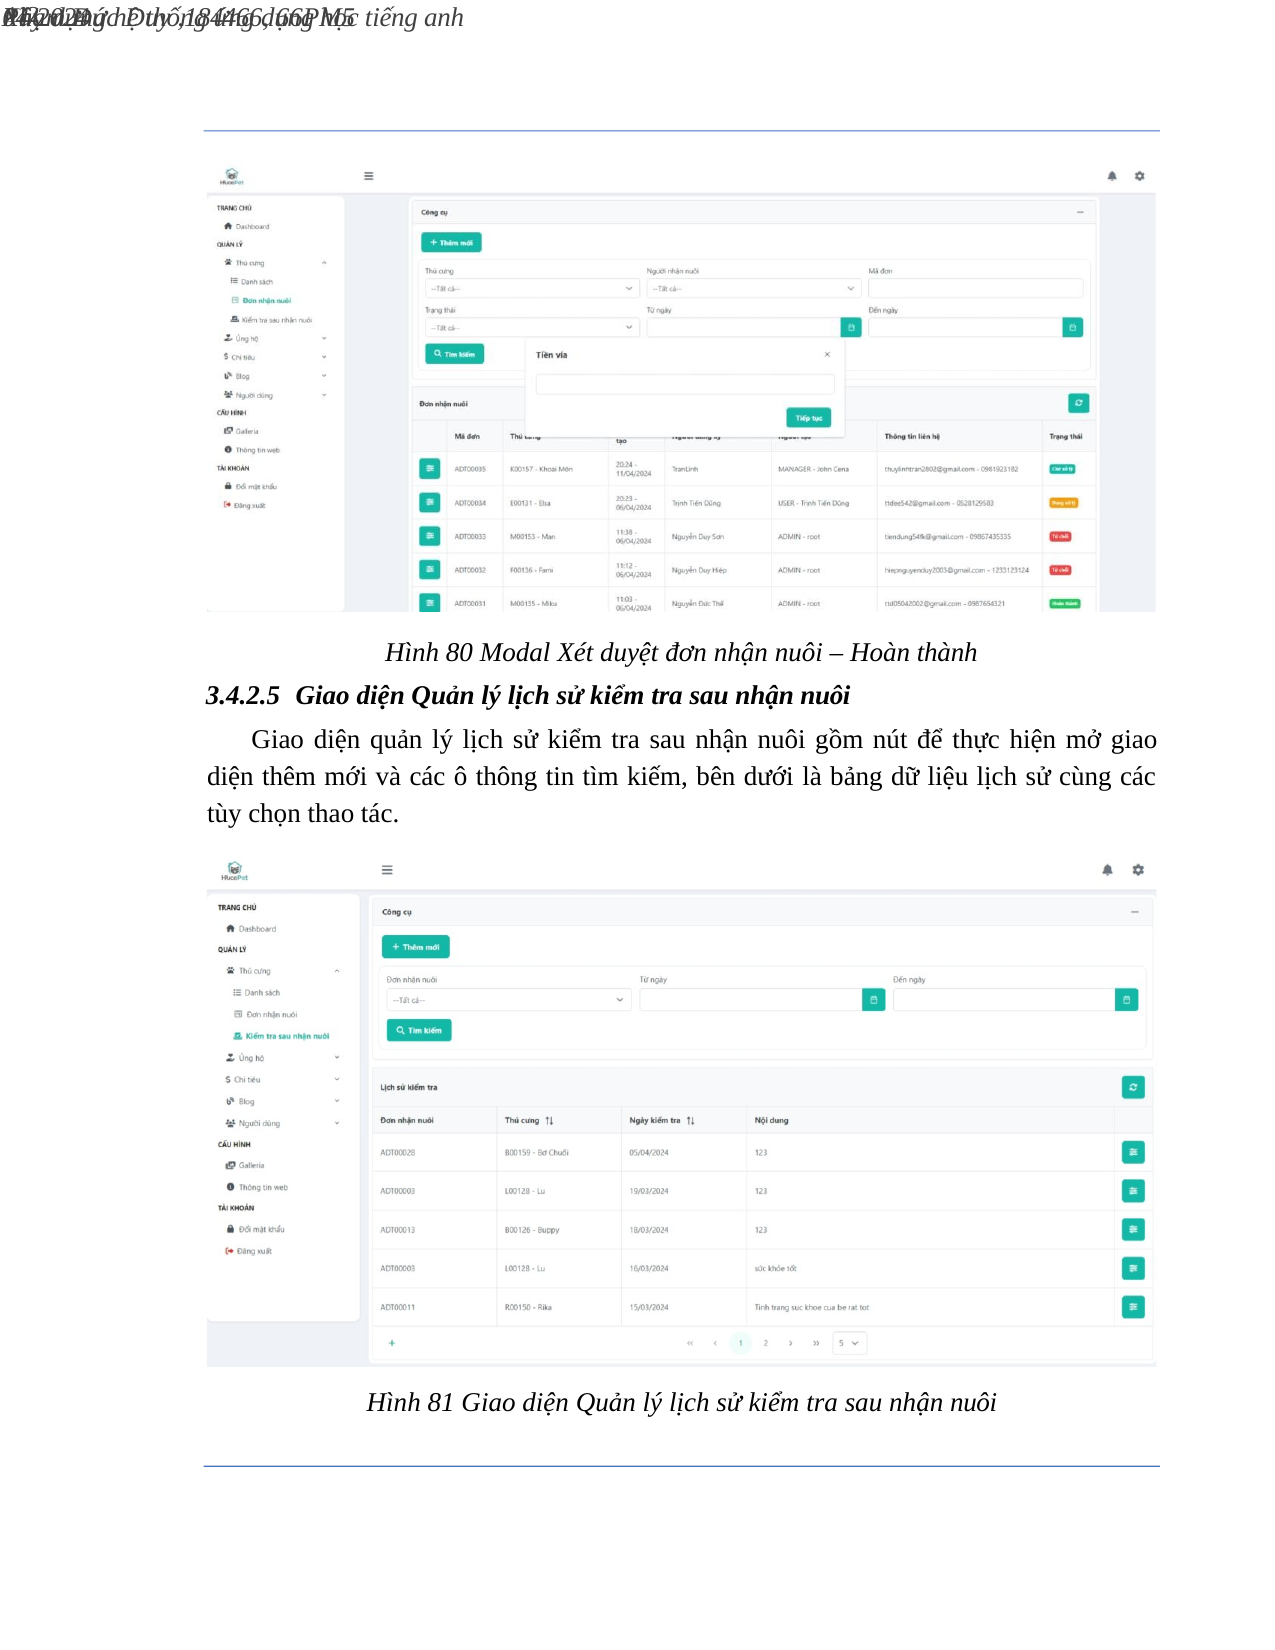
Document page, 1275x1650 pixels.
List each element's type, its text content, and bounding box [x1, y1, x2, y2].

subtitle Giao diện Quản lý lịch sử kiểm tra sau nhận nuôi [206, 679, 1189, 711]
text Hình 80 Modal Xét duyệt đơn nhận nuôi – Hoàn thành [385, 636, 1189, 667]
text Hình 81 Giao diện Quản lý lịch sử kiểm tra sau nhận nuôi [340, 876, 1023, 1417]
picture [206, 859, 1157, 1367]
text Giao diện quản lý lịch sử kiểm tra sau nhận nuôi gồm nút để thực hiện mở giao diện thêm mới và các ô thông tin tìm kiếm, bên dưới là bảng dữ liệu lịch sử cùng các tùy chọn thao tác. [207, 723, 1157, 828]
picture [206, 159, 1156, 612]
